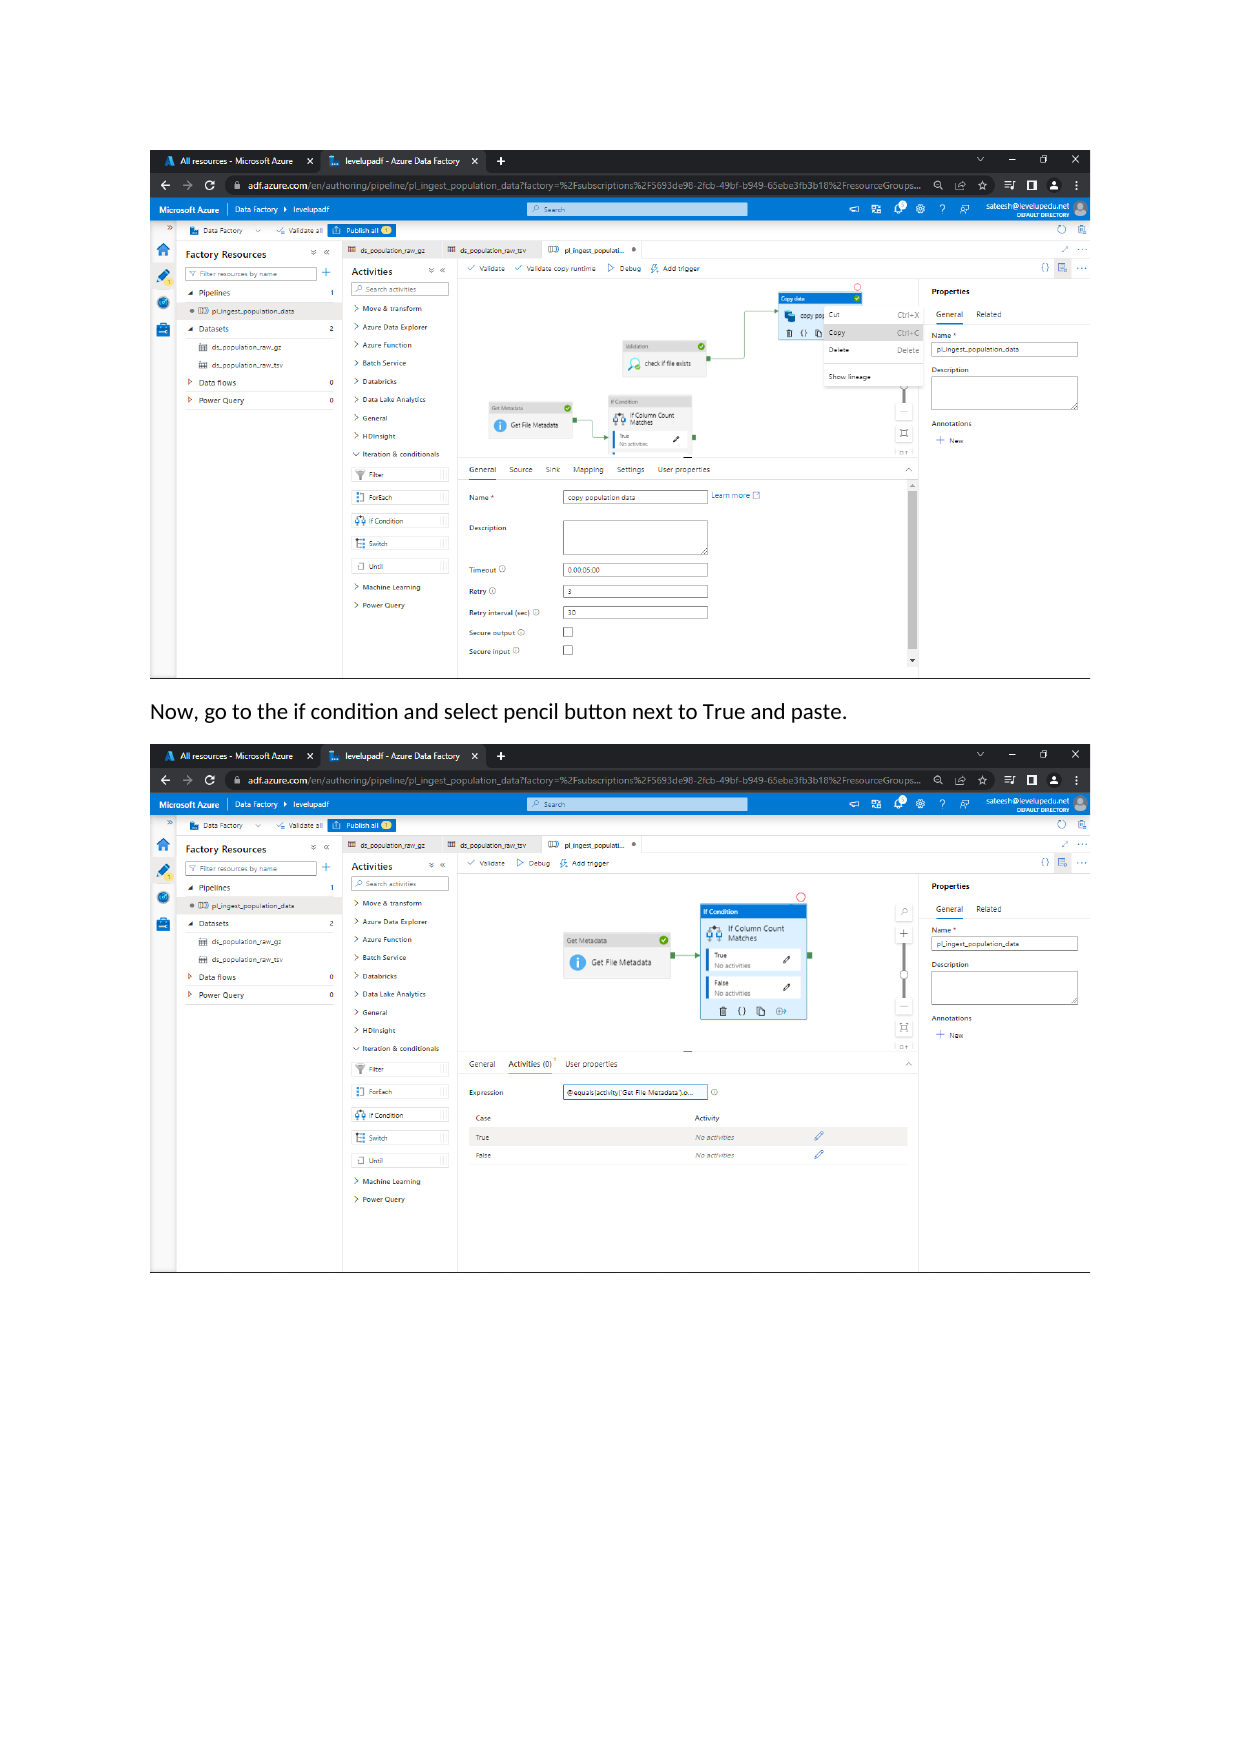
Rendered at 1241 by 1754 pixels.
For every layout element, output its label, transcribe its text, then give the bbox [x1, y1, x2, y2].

picture [150, 744, 1091, 1273]
text Now, go to the if condition and select pencil button next to True and paste. [150, 697, 1090, 726]
picture [150, 150, 1091, 679]
